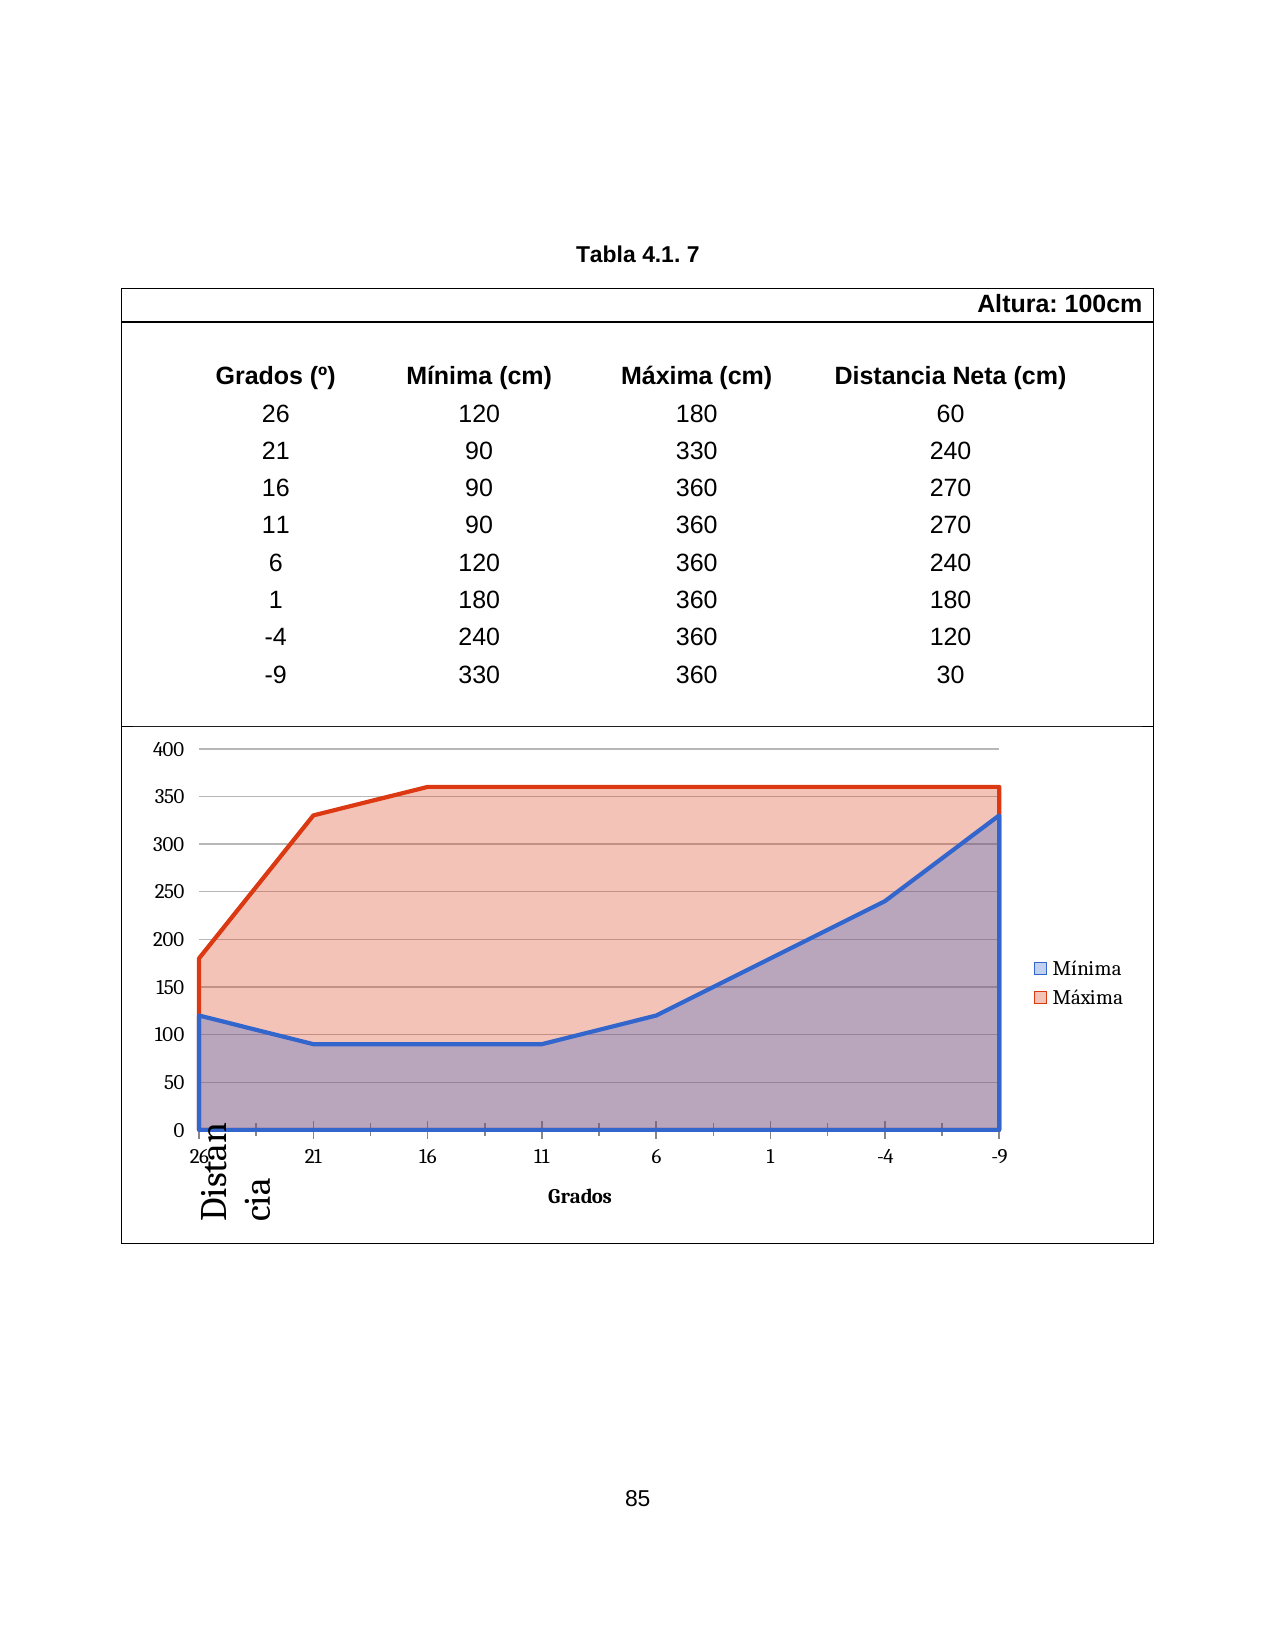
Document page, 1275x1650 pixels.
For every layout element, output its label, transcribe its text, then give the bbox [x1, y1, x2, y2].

table_header Altura: 100cm [122, 289, 1153, 321]
table_cell [122, 323, 1153, 726]
text Tabla 4.1. 7 [133, 241, 1142, 267]
table_cell [122, 727, 1153, 1243]
